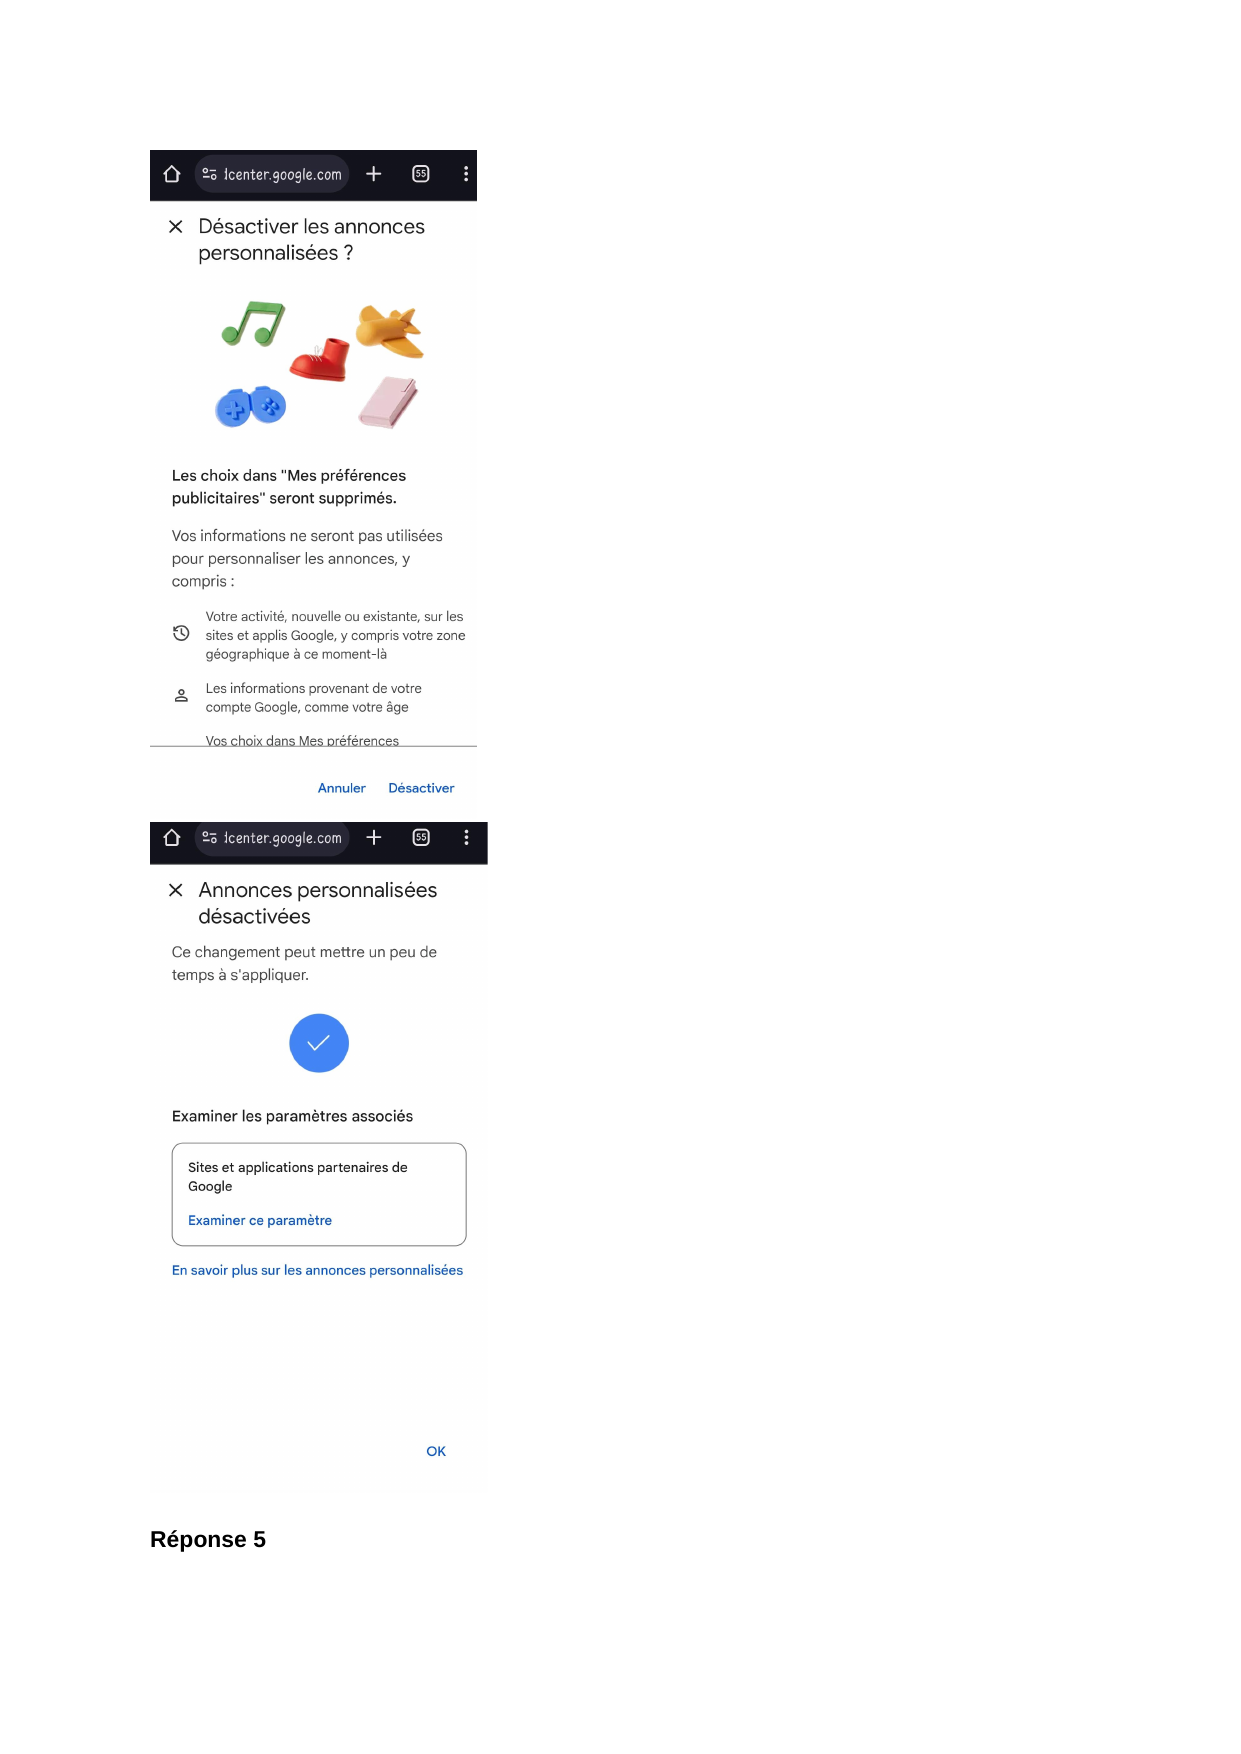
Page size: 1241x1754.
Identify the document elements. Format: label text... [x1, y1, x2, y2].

picture [150, 822, 488, 1493]
text Réponse 5 [150, 1526, 1090, 1553]
picture [150, 150, 477, 819]
